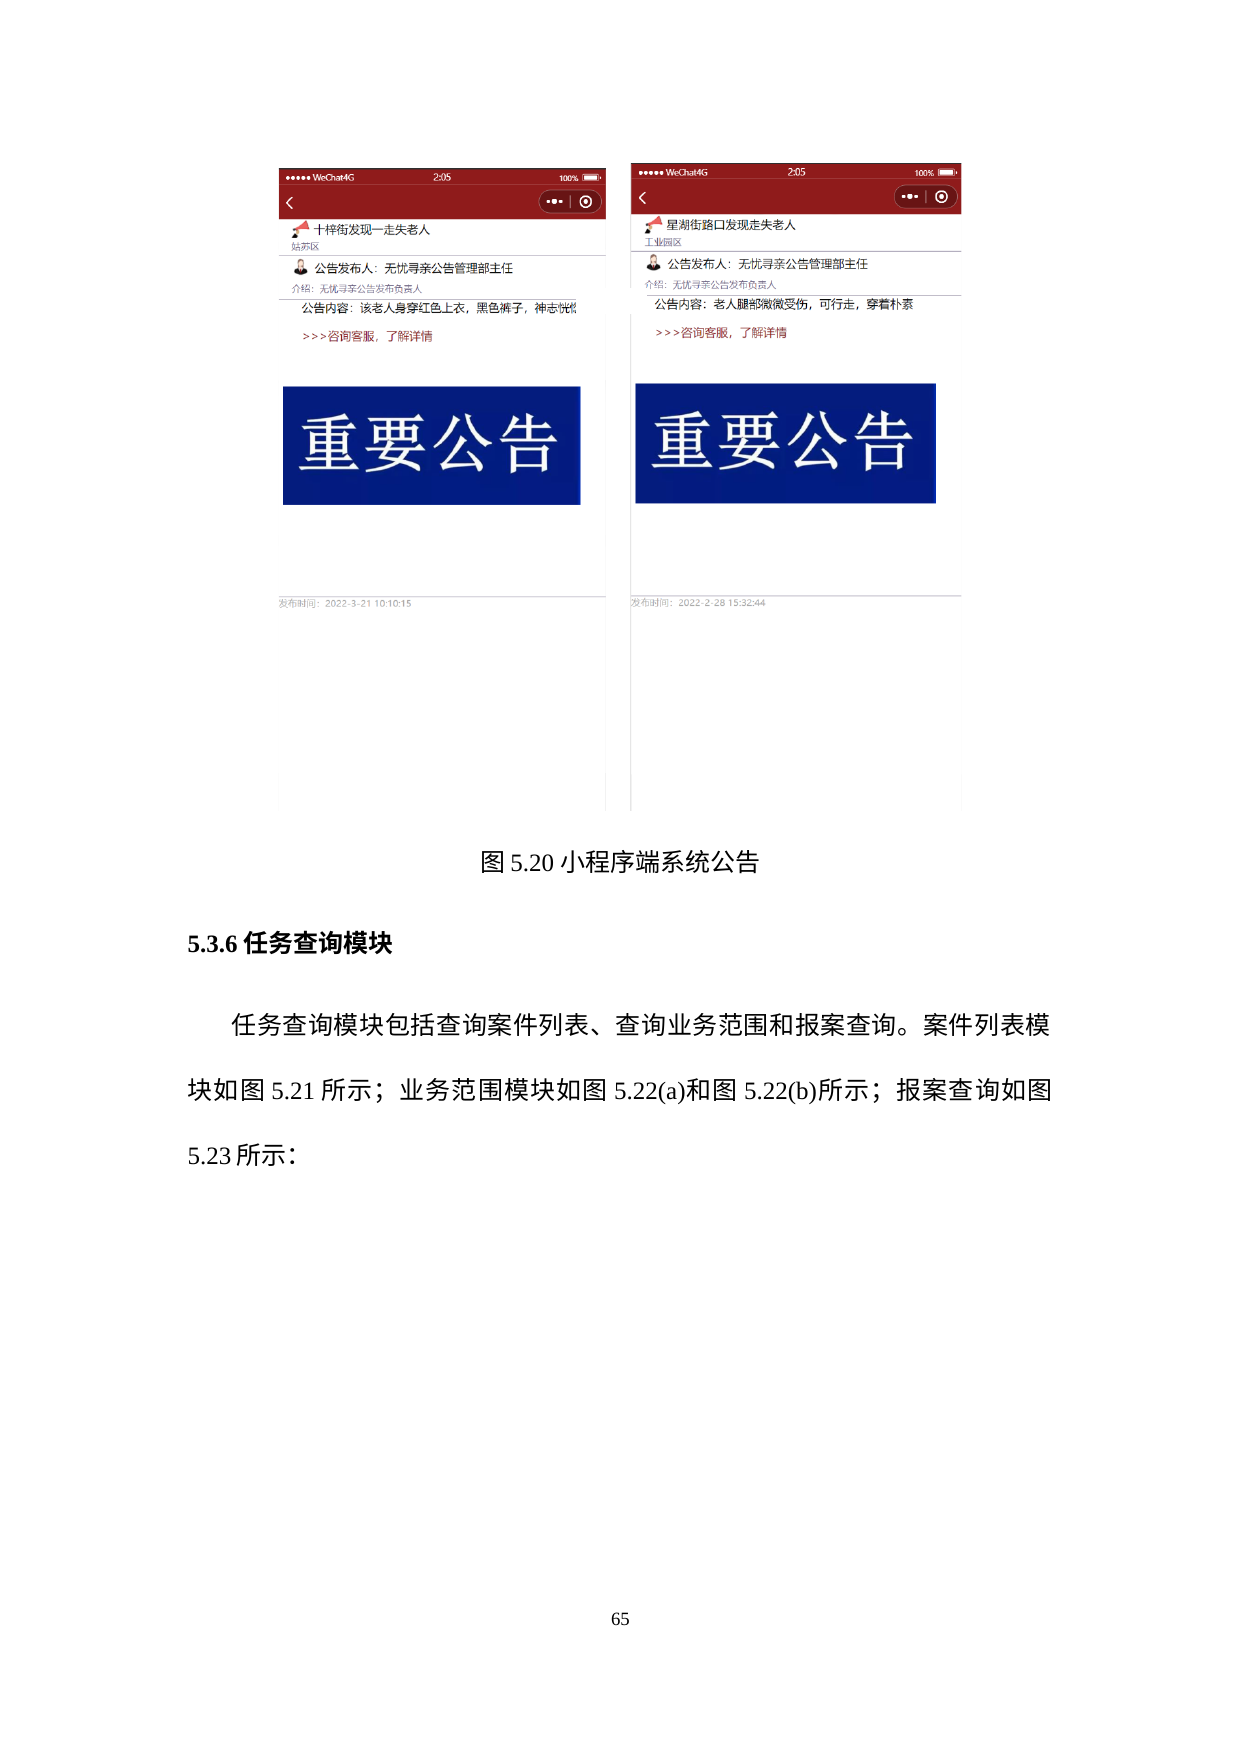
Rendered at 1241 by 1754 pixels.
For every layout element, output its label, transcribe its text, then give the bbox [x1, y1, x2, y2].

picture [278, 168, 606, 811]
text 任务查询模块包括查询案件列表、查询业务范围和报案查询。案件列表模块如图5.21所示；业务范围模块如图5.22(a)和图5.22(b)所示；报案查询如图5.23所示： [187, 991, 1053, 1186]
subtitle 5.3.6 任务查询模块 [187, 909, 1053, 974]
text 图5.20 小程序端系统公告 [187, 828, 1053, 893]
picture [630, 163, 962, 811]
